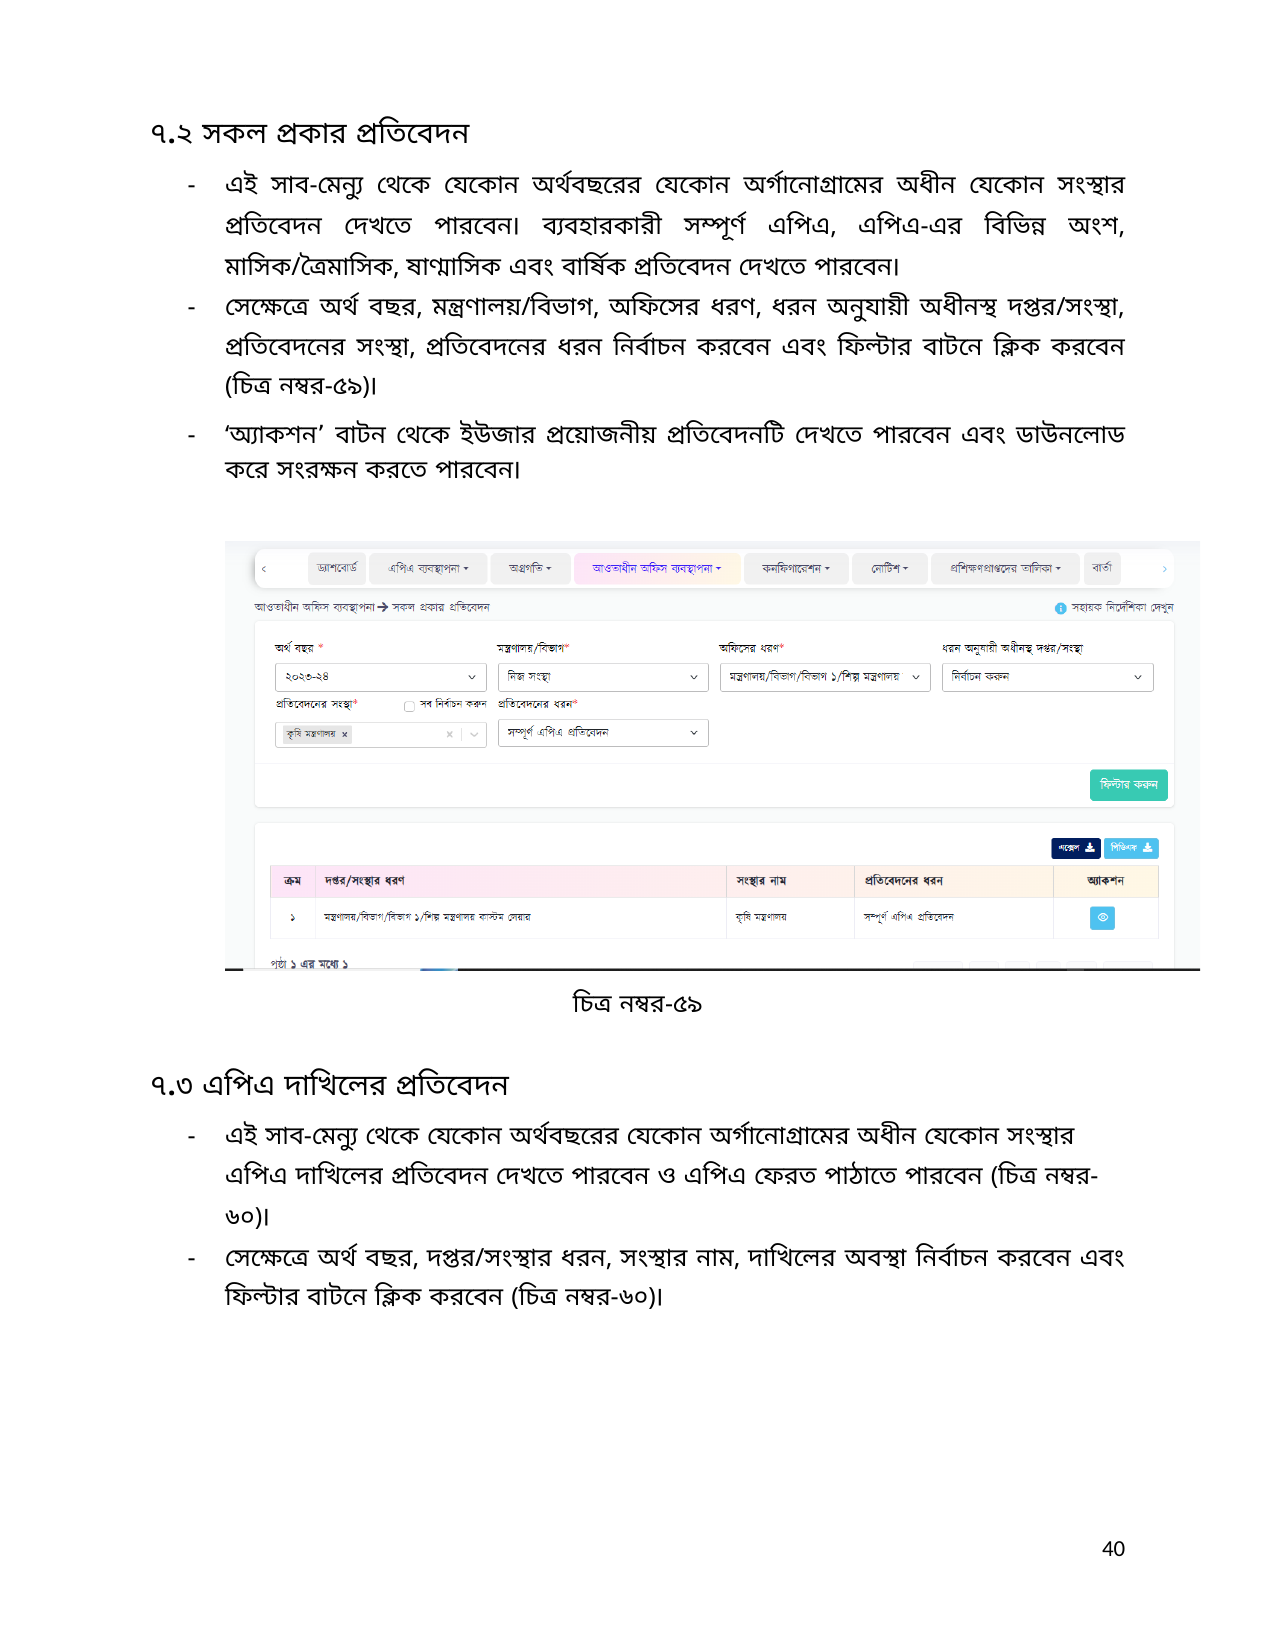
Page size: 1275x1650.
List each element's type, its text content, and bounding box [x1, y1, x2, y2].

list এই সাব-মেন্যু থেকে যেকোন অর্থবছরের যেকোন অর্গানোগ্রামের অধীন যেকোন সংস্থার প্রতিবেদন দেখতে পারবেন। ব্যবহারকারী সম্পূর্ণ এপিএ, এপিএ-এর বিভিন্ন অংশ, মাসিক/ত্রৈমাসিক, ষাণ্মাসিক এবং বার্ষিক প্রতিবেদন দেখতে পারবেন। [187, 166, 1125, 282]
list সেক্ষেত্রে অর্থ বছর, মন্ত্রণালয়/বিভাগ, অফিসের ধরণ, ধরন অনুযায়ী অধীনস্থ দপ্তর/সংস্থা, প্রতিবেদনের সংস্থা, প্রতিবেদনের ধরন নির্বাচন করবেন এবং ফিল্টার বাটনে ক্লিক করবেন (চিত্র নম্বর-৫৯)। [187, 289, 1125, 401]
list এপিএ দেখতে পারবেন চিত্র নম্বর-৬০) [187, 1118, 1125, 1233]
subtitle ৭.২ সকল প্রকার প্রতিবেদন [150, 112, 1125, 152]
list ‘অ্যাকশন’ বাটন থেকে ইউজার প্রয়োজনীয় প্রতিবেদনটি দেখতে পারবেন এবং ডাউনলোড করে সংরক্ষন করতে পারবেন। [187, 417, 1125, 484]
text চিত্র নম্বর-৫৯ [150, 986, 1125, 1020]
list সেক্ষেত্রে অর্থ বছর, দপ্তর/সংস্থার ধরন, সংস্থার নাম, নির্বাচন করবেন এবং ফিল্টার বাটনে ক্লিক করবেন (চিত্র নম্বর-৬০)। [187, 1239, 1125, 1313]
picture [225, 541, 1200, 971]
subtitle ৭.৩ এপিএ দাখিলের প্রতিবেদন [150, 1064, 1125, 1104]
